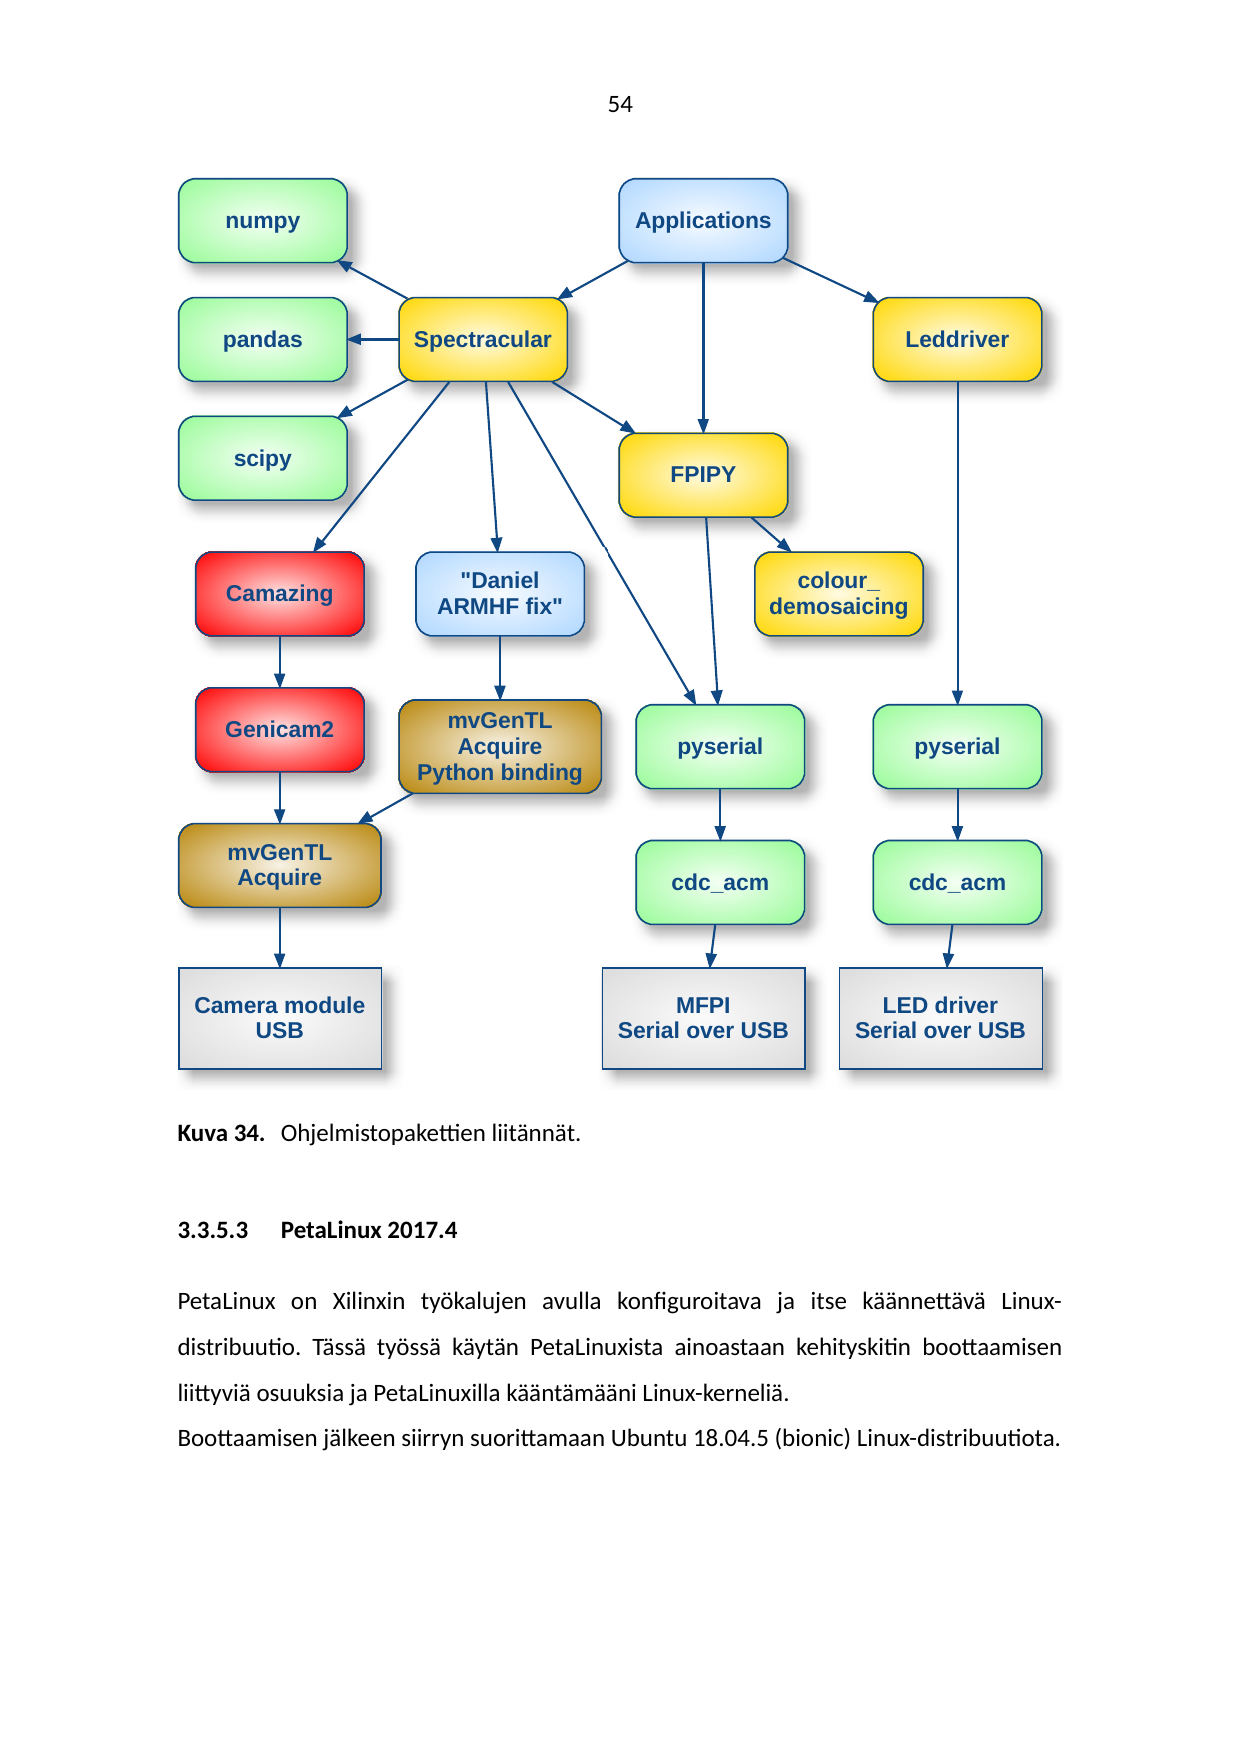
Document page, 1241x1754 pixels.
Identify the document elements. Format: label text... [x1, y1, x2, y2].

text Kuva 34. Ohjelmistopakettien liitännät. [177, 1117, 1063, 1148]
text PetaLinux on Xilinxin työkalujen avulla konfiguroitava ja itse käännettävä Linux-distribuutio. Tässä työssä käytän PetaLinuxista ainoastaan kehityskitin boottaamisen liittyviä osuuksia ja PetaLinuxilla kääntämääni Linux-kerneliä. [177, 1285, 1063, 1407]
text Boottaamisen jälkeen siirryn suorittamaan Ubuntu 18.04.5 (bionic) Linux-distribuutiota. [177, 1422, 1063, 1453]
subtitle PetaLinux 2017.4 [177, 1214, 1063, 1245]
